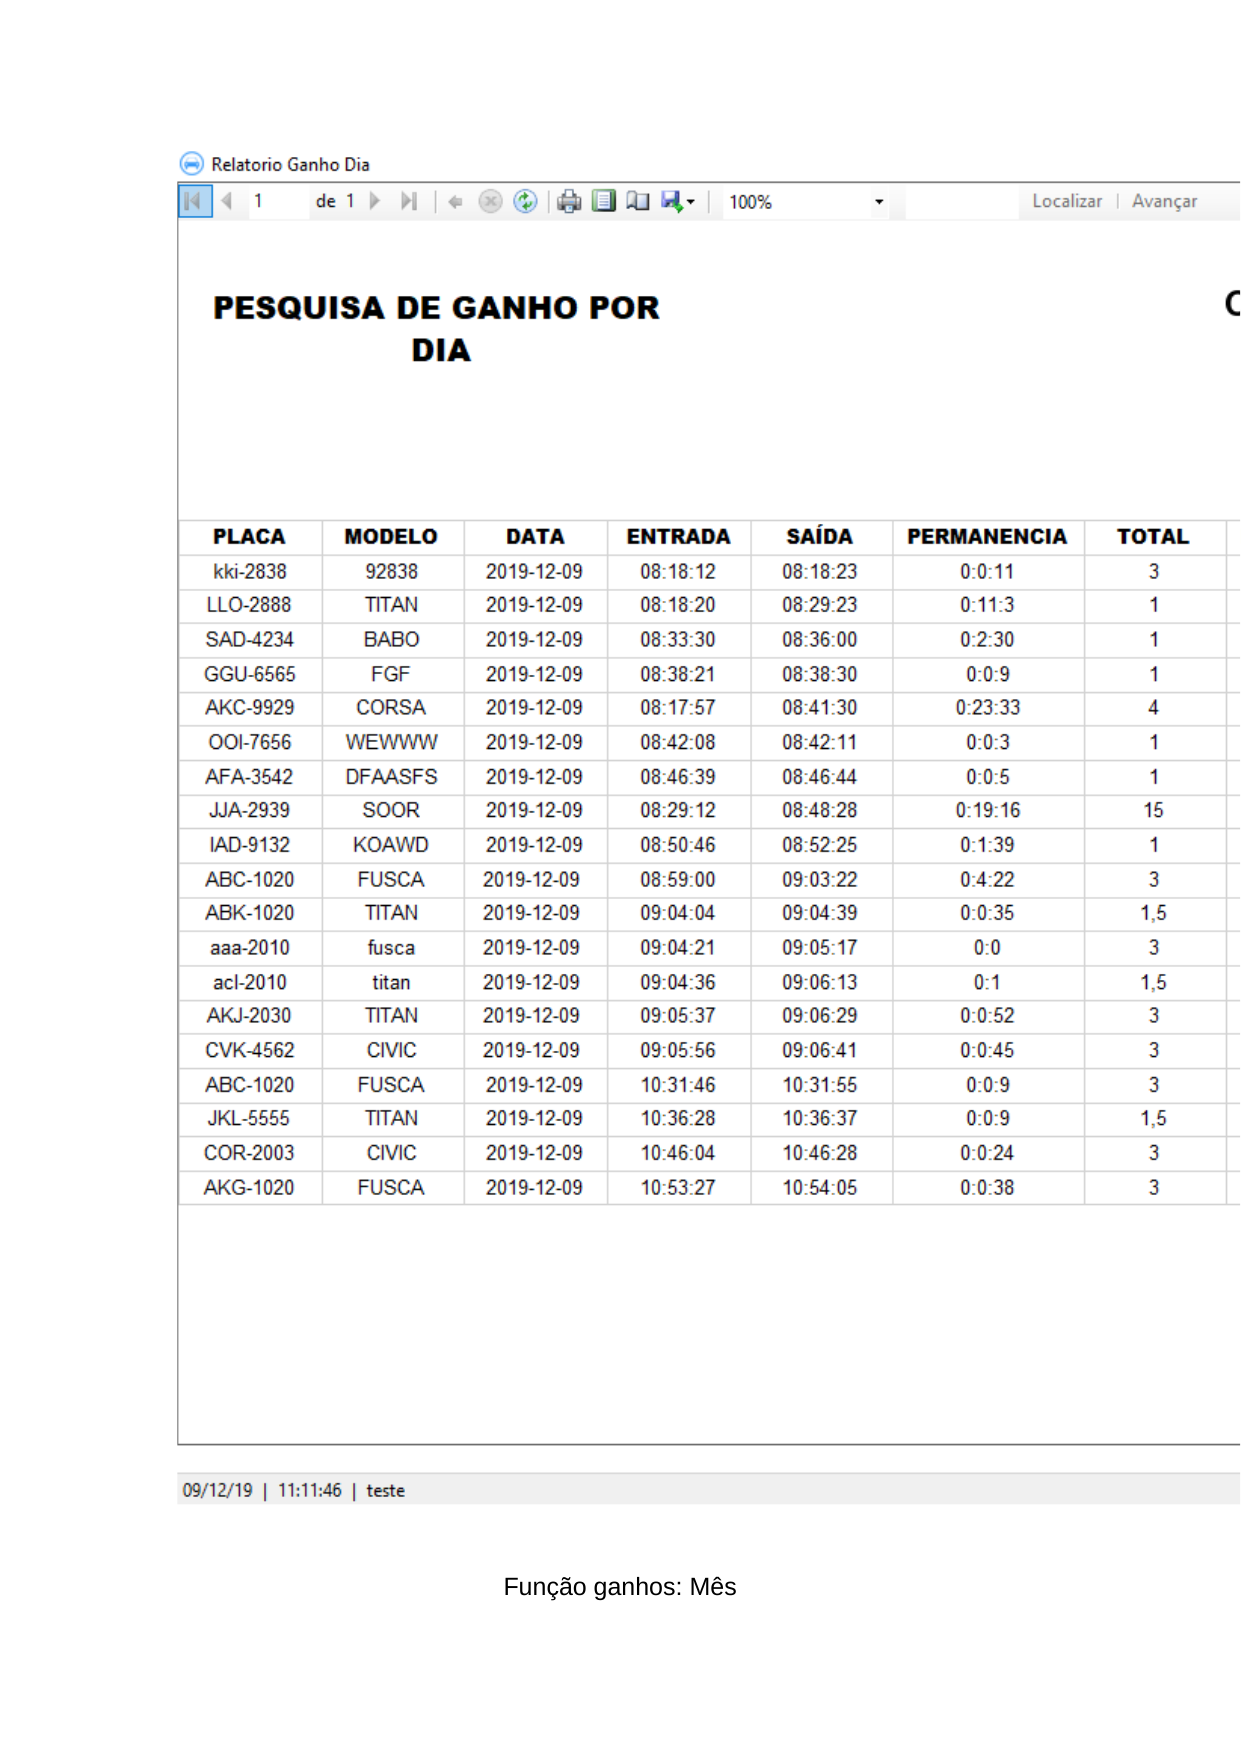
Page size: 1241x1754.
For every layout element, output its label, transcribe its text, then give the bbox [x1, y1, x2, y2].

picture [177, 147, 1241, 1506]
text Função ganhos: Mês [177, 1572, 1063, 1600]
